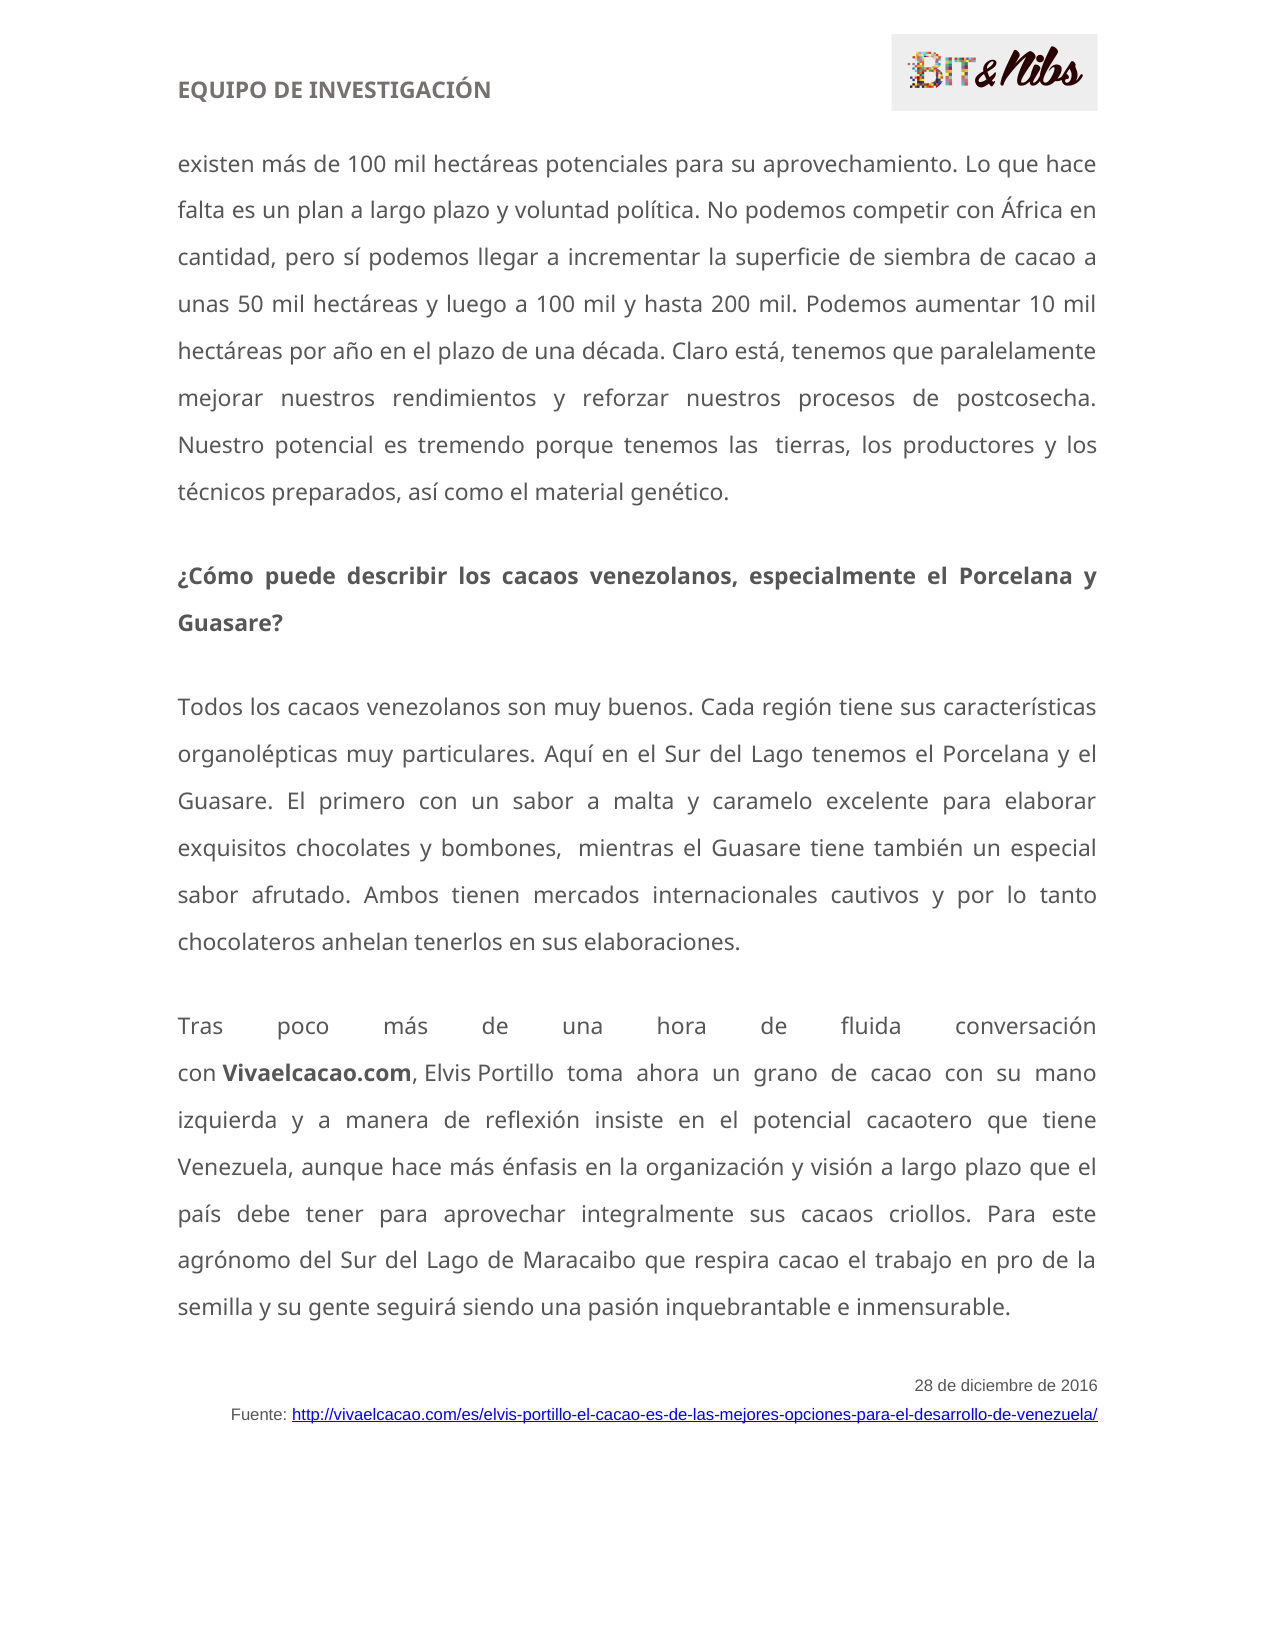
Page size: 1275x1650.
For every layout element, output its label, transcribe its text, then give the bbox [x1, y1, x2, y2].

text Tras poco más de una hora de fluida conversación con Vivaelcacao.com, Elvis Portillo toma ahora un grano de cacao con su mano izquierda y a manera de reflexión insiste en el potencial cacaotero que tiene Venezuela, aunque hace más énfasis en la organización y visión a largo plazo que el país debe tener para aprovechar integralmente sus cacaos criollos. Para este agrónomo del Sur del Lago de Maracaibo que respira cacao el trabajo en pro de la semilla y su gente seguirá siendo una pasión inquebrantable e inmensurable. [177, 1010, 1098, 1323]
picture [891, 34, 1098, 111]
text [177, 148, 1098, 507]
text 28 de diciembre de 2016 [177, 1376, 1098, 1395]
text Todos los cacaos venezolanos son muy buenos. Cada región tiene sus características organolépticas muy particulares. Aquí en el Sur del Lago tenemos el Porcelana y el Guasare. El primero con un sabor a malta y caramelo excelente para elaborar exquisitos chocolates y bombones, mientras el Guasare tiene también un especial sabor afrutado. Ambos tienen mercados internacionales cautivos y por lo tanto chocolateros anhelan tenerlos en sus elaboraciones. [177, 691, 1098, 957]
text ¿Cómo puede describir los cacaos venezolanos, especialmente el Porcelana y Guasare? [177, 560, 1098, 638]
text Fuente: http://vivaelcacao.com/es/elvis-portillo-el-cacao-es-de-las-mejores-opciones-para-el-desarrollo-de-venezuela/ [177, 1404, 1098, 1424]
